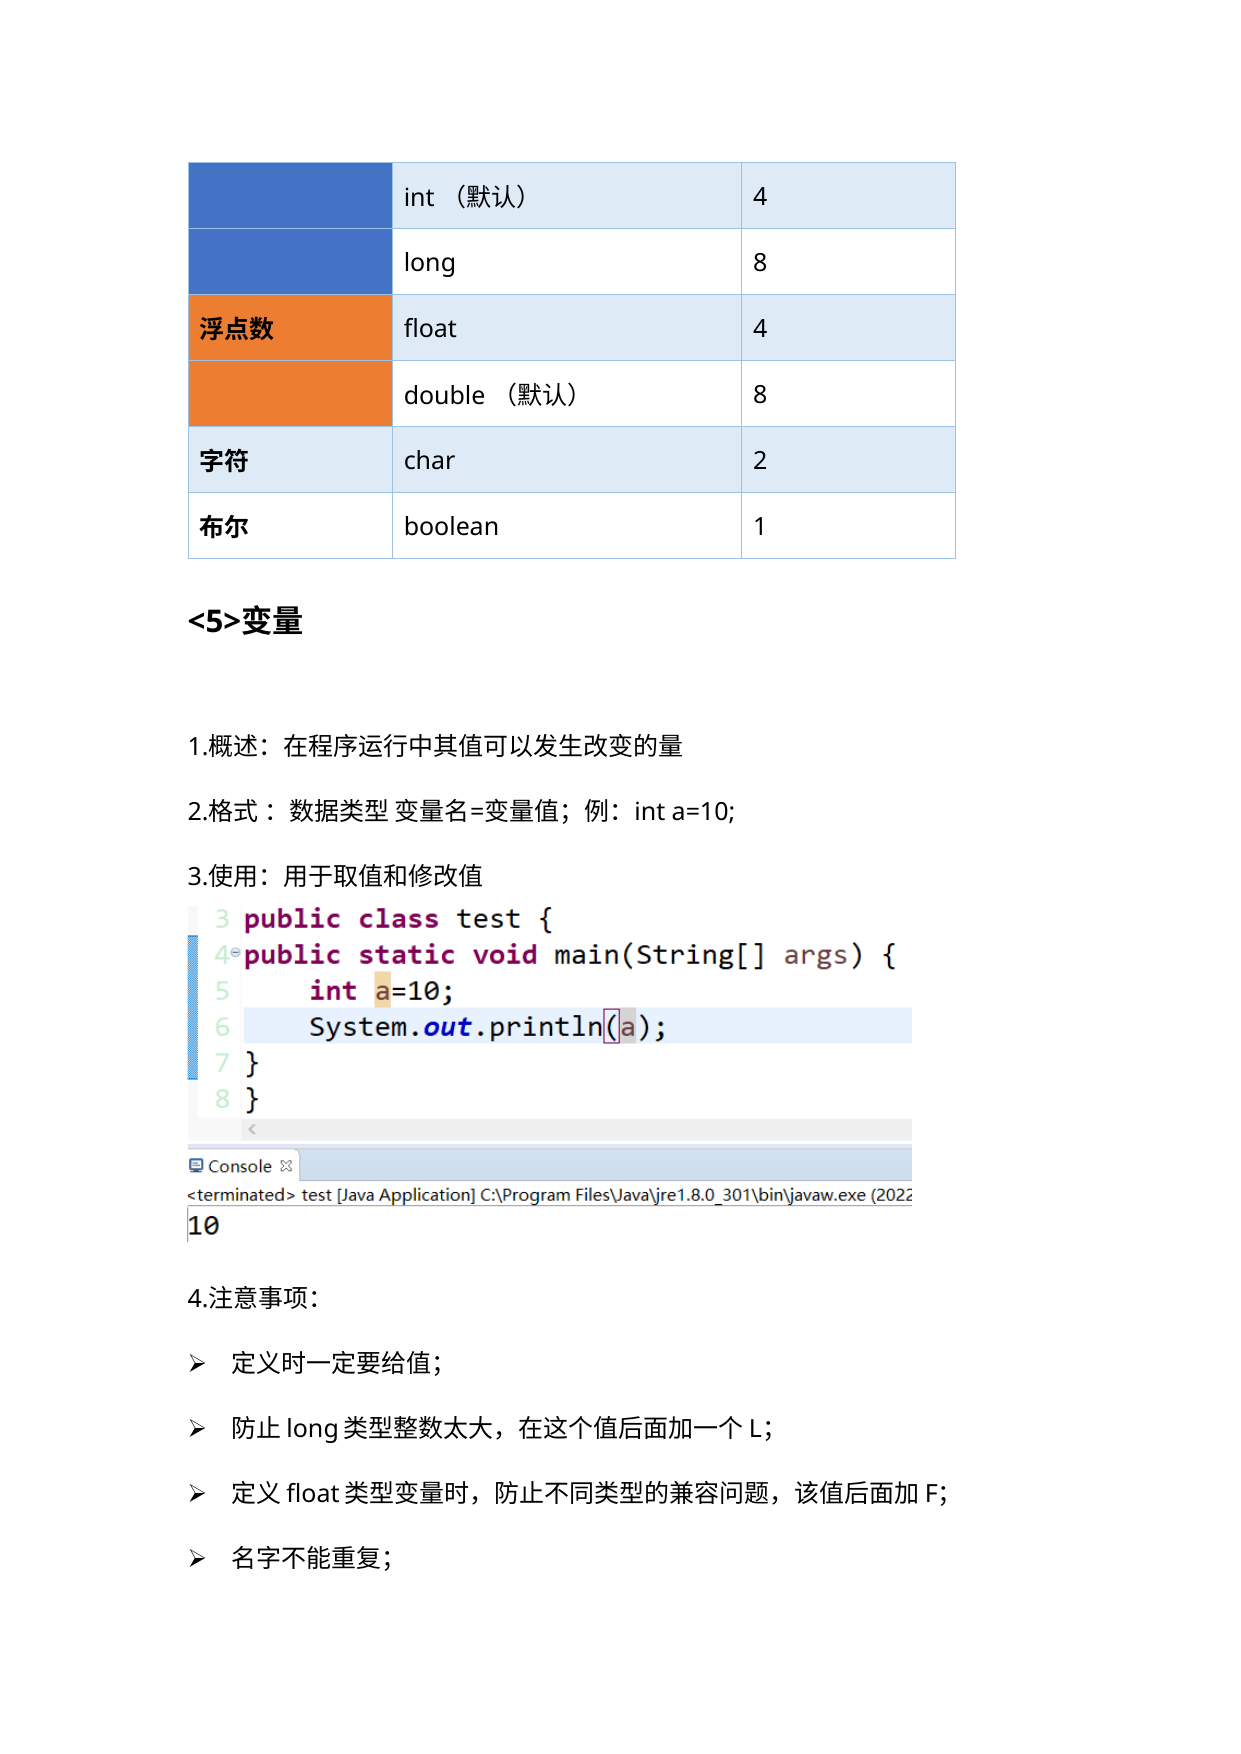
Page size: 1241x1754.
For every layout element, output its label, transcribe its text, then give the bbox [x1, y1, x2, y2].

list 名字不能重复； [187, 1524, 1053, 1589]
list 定义float类型变量时，防止不同类型的兼容问题，该值后面加F； [187, 1459, 1053, 1524]
text 4.注意事项： [187, 1264, 1053, 1329]
text 2.格式 ：数据类型 变量名=变量值；例：int a=10; [187, 777, 1053, 842]
table_cell 4 [742, 295, 955, 360]
text 1.概述：在程序运行中其值可以发生改变的量 [187, 712, 1053, 777]
text 3.使用：用于取值和修改值 [187, 842, 1053, 907]
table_cell 字符 [189, 427, 392, 492]
table_cell [189, 229, 392, 294]
table_cell boolean [393, 493, 741, 558]
table_cell double （默认） [393, 361, 741, 426]
table_cell 1 [742, 493, 955, 558]
table_cell int （默认） [393, 163, 741, 228]
table_cell 8 [742, 361, 955, 426]
table_cell 浮点数 [189, 295, 392, 360]
list 防止long类型整数太大，在这个值后面加一个L； [187, 1394, 1053, 1459]
table_cell char [393, 427, 741, 492]
table_cell long [393, 229, 741, 294]
table_cell 4 [742, 163, 955, 228]
table_cell [189, 361, 392, 426]
subtitle <5>变量 [187, 586, 1053, 651]
table_cell 布尔 [189, 493, 392, 558]
table_cell [189, 163, 392, 228]
table_cell 2 [742, 427, 955, 492]
picture [187, 906, 912, 1263]
table_cell 8 [742, 229, 955, 294]
list 定义时一定要给值； [187, 1329, 1053, 1394]
table_cell float [393, 295, 741, 360]
